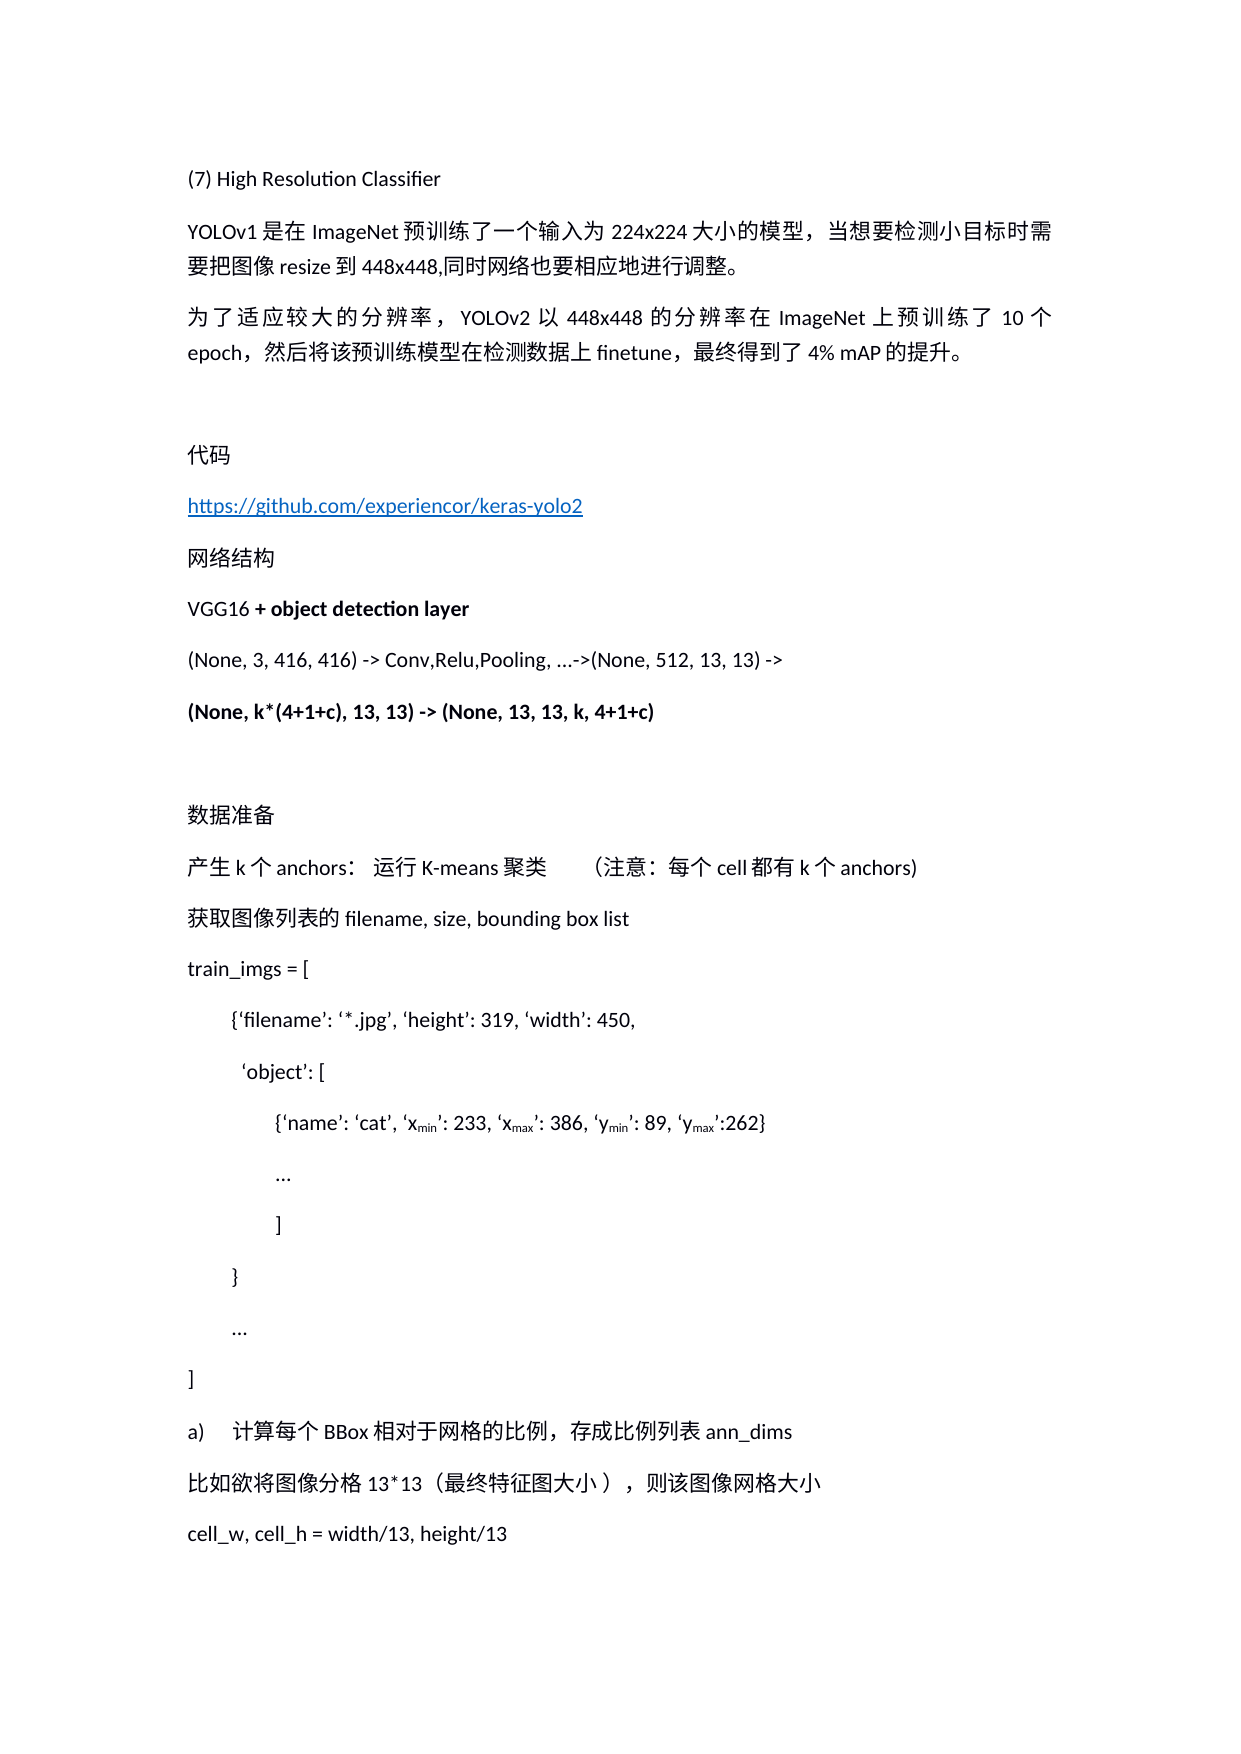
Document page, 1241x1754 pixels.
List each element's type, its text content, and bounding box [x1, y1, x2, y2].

text (None, k*(4+1+c), 13, 13) -> (None, 13, 13, k, 4+1+c) [187, 695, 1053, 727]
text 获取图像列表的filename, size, bounding box list [187, 901, 1053, 933]
text ] [187, 1362, 1053, 1395]
text train_imgs = [ [187, 952, 1053, 985]
text cell_w, cell_h = width/13, height/13 [187, 1517, 1053, 1549]
text 数据准备 [187, 797, 1053, 830]
text {‘filename’: ‘*.jpg’, ‘height’: 319, ‘width’: 450, [231, 1004, 1053, 1036]
text 为了适应较大的分辨率，YOLOv2以448x448的分辨率在ImageNet上预训练了10个epoch，然后将该预训练模型在检测数据上finetune，最终得到了 4% mAP的提升。 [187, 300, 1053, 367]
text (None, 3, 416, 416) -> Conv,Relu,Pooling, ...->(None, 512, 13, 13) -> [187, 644, 1053, 676]
text 产生k个anchors： 运行K-means聚类 （注意：每个cell都有k个anchors) [187, 849, 1053, 882]
text https://github.com/experiencor/keras-yolo2 [187, 489, 1053, 522]
text YOLOv1是在ImageNet预训练了一个输入为224x224大小的模型，当想要检测小目标时需要把图像resize到448x448,同时网络也要相应地进行调整。 [187, 213, 1053, 281]
text VGG16 + object detection layer [187, 592, 1053, 625]
text 网络结构 [187, 541, 1053, 573]
text ... [231, 1311, 1053, 1344]
text ] [275, 1209, 1053, 1241]
text {‘name’: ‘cat’, ‘xmin’: 233, ‘xmax’: 386, ‘ymin’: 89, ‘ymax’:262} [275, 1106, 1053, 1139]
text } [231, 1260, 1053, 1292]
list 计算每个BBox相对于网格的比例，存成比例列表ann_dims [187, 1414, 1053, 1446]
text ‘object’: [ [231, 1055, 1053, 1087]
text 比如欲将图像分格13*13（最终特征图大小 ），则该图像网格大小 [187, 1465, 1053, 1498]
text ... [275, 1157, 1053, 1190]
text 代码 [187, 438, 1053, 470]
text (7) High Resolution Classifier [187, 162, 1053, 194]
